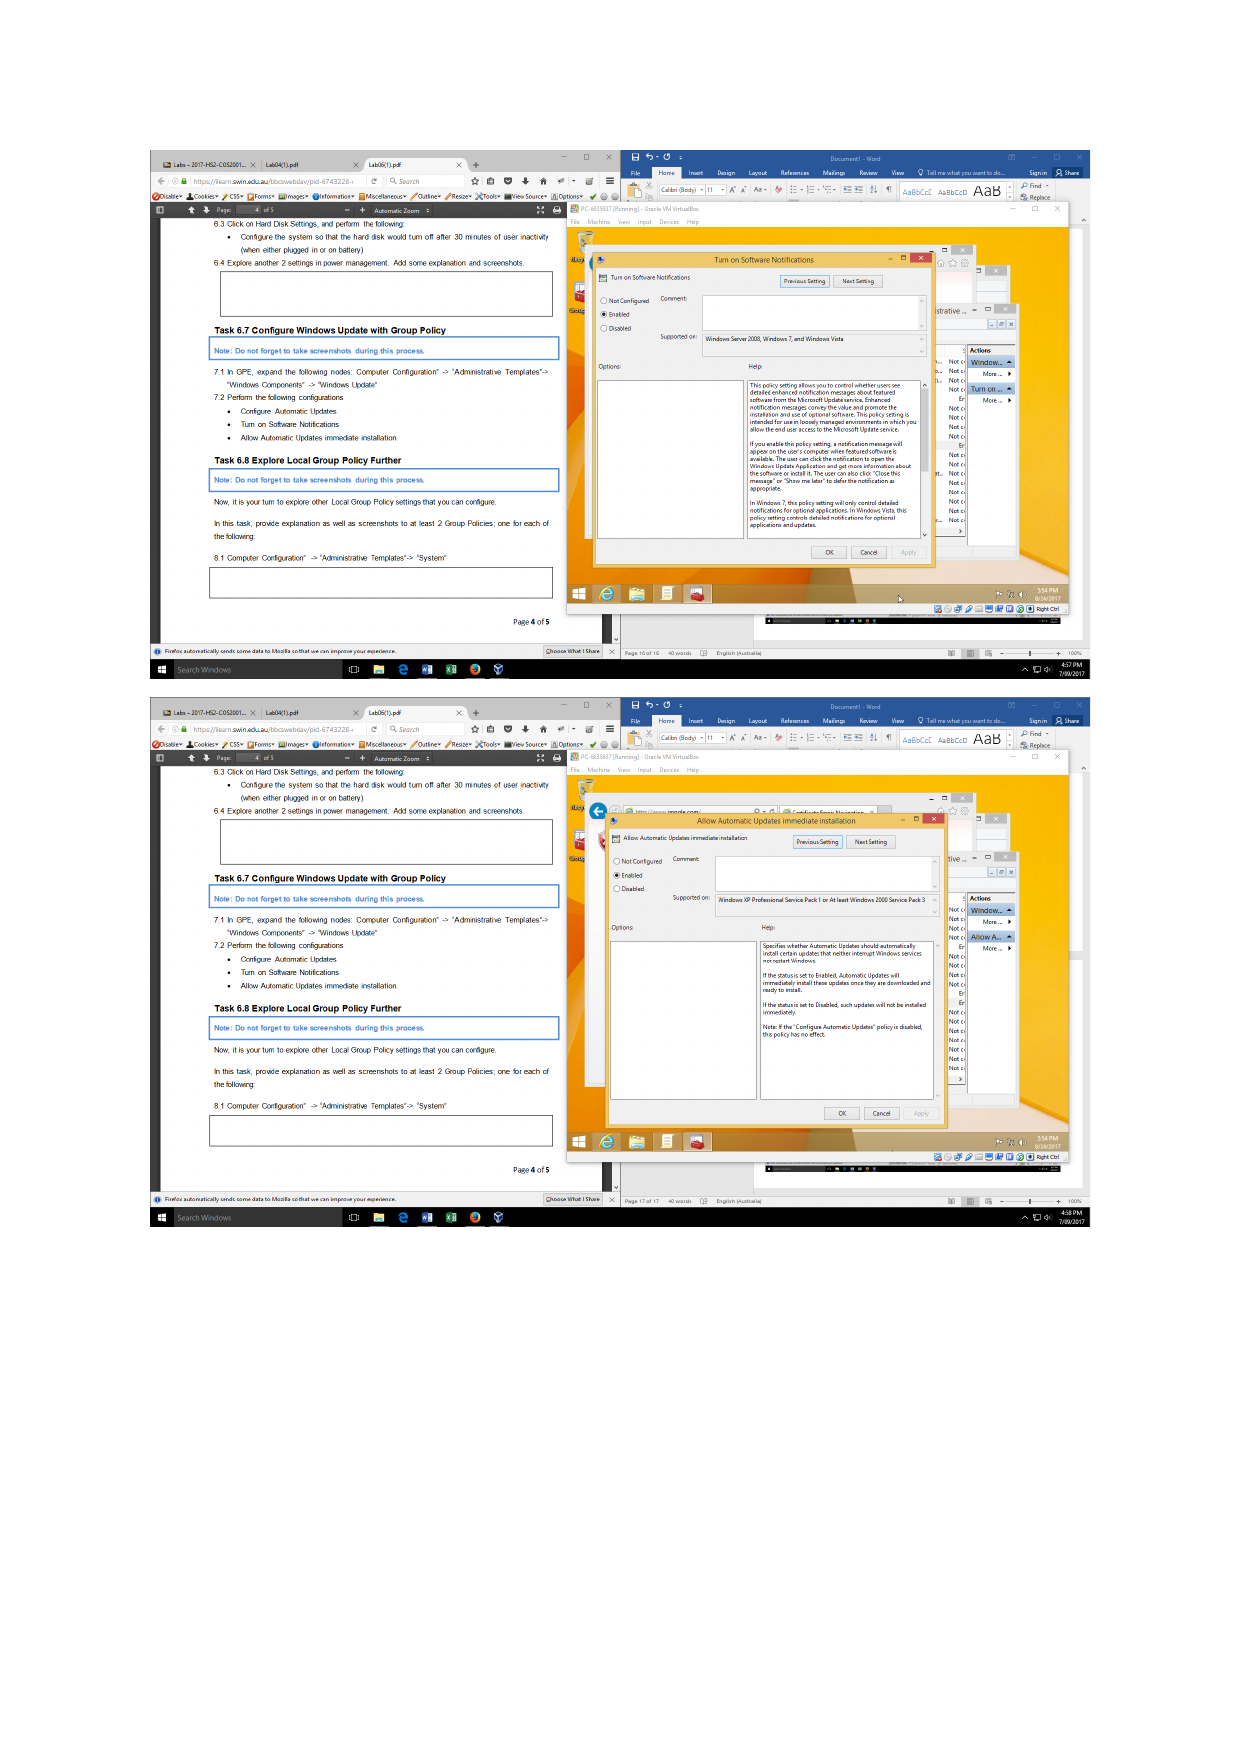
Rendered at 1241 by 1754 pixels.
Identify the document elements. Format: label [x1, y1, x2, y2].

picture [150, 697, 1091, 1227]
picture [150, 150, 1091, 679]
